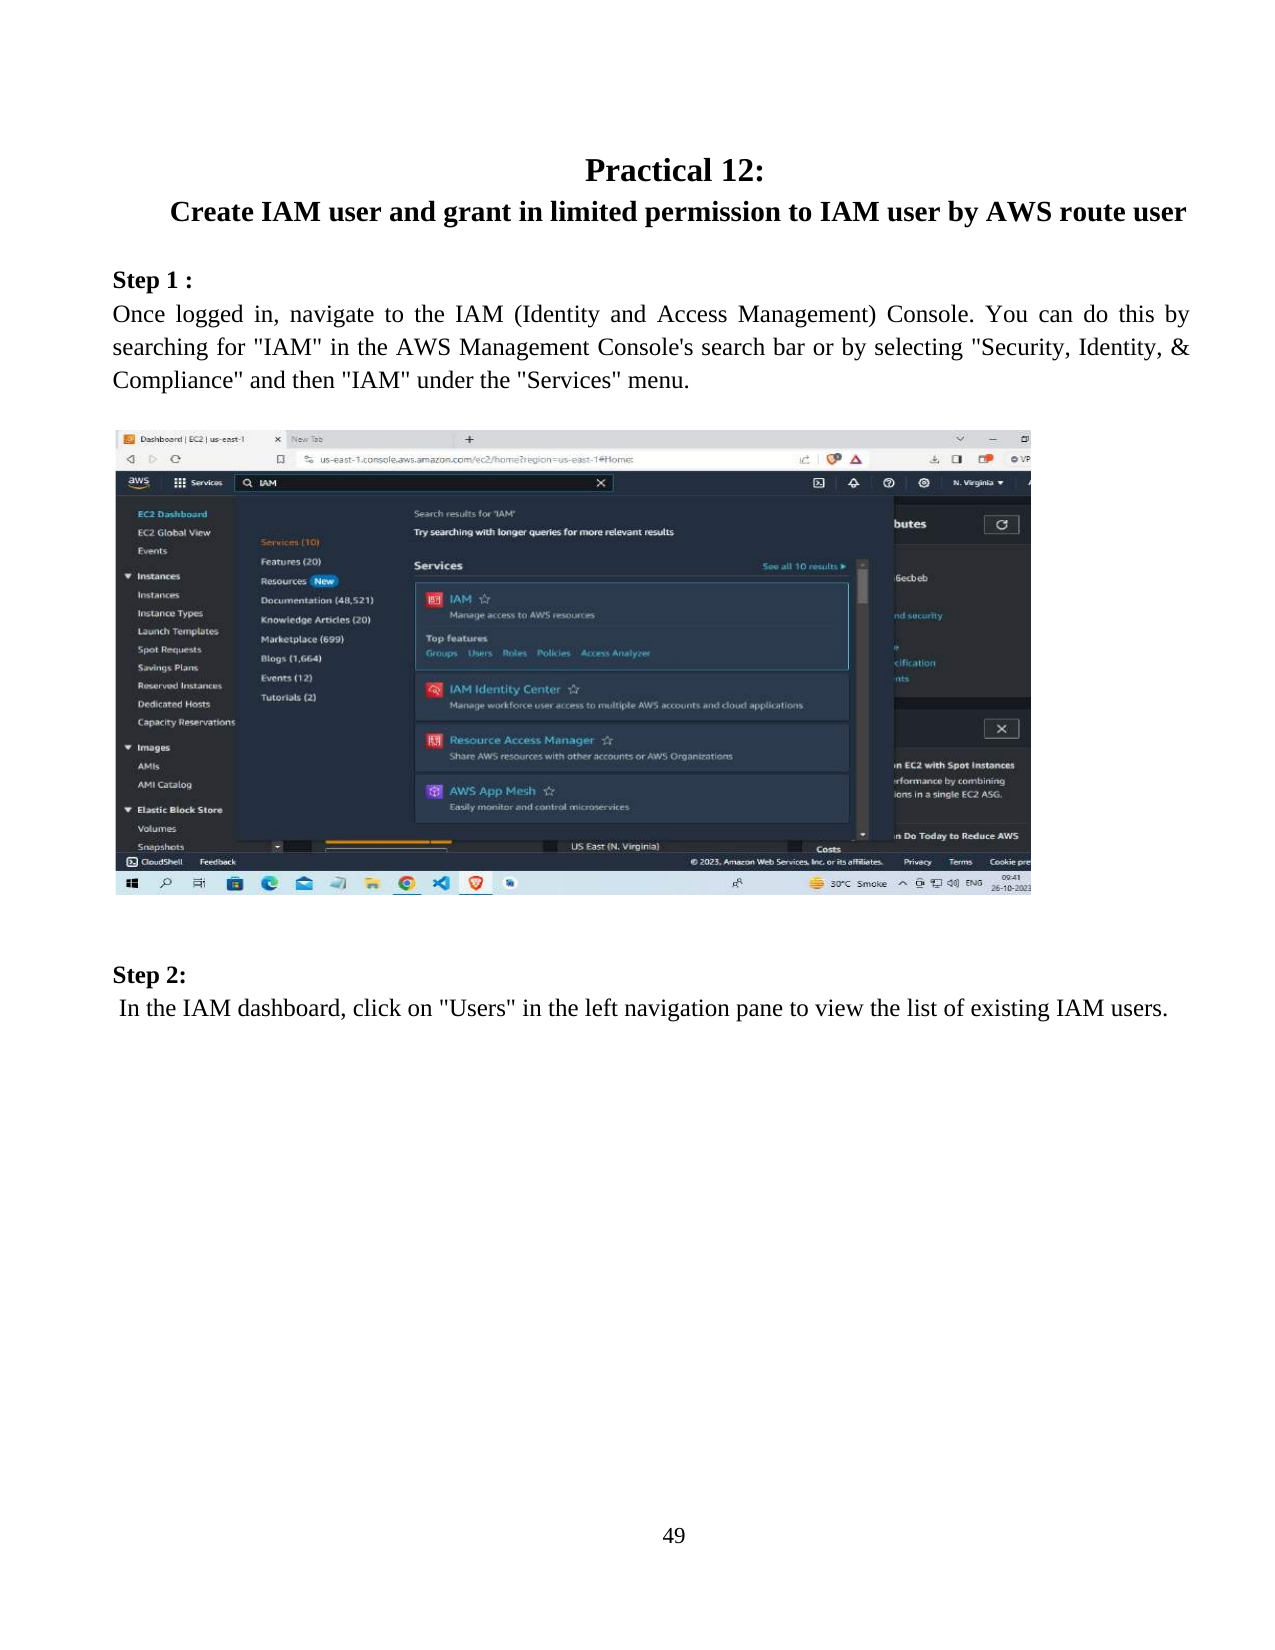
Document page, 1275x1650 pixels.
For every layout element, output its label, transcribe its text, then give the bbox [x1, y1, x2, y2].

picture [115, 430, 1031, 895]
subtitle Step 2: [112, 961, 1212, 989]
subtitle Create IAM user and grant in limited permission to IAM user by AWS route user [155, 194, 1202, 228]
subtitle Step 1 : [112, 266, 1212, 294]
subtitle Practical 12: [189, 150, 1161, 188]
text Once logged in, navigate to the IAM (Identity and Access Management) Console. You can do this by searching for "IAM" in the AWS Management Console's search bar or by selecting "Security, Identity, & Compliance" and then "IAM" under the "Services" menu. [112, 299, 1191, 393]
text In the IAM dashboard, click on "Users" in the left navigation pane to view the list of existing IAM users. [119, 993, 1212, 1022]
